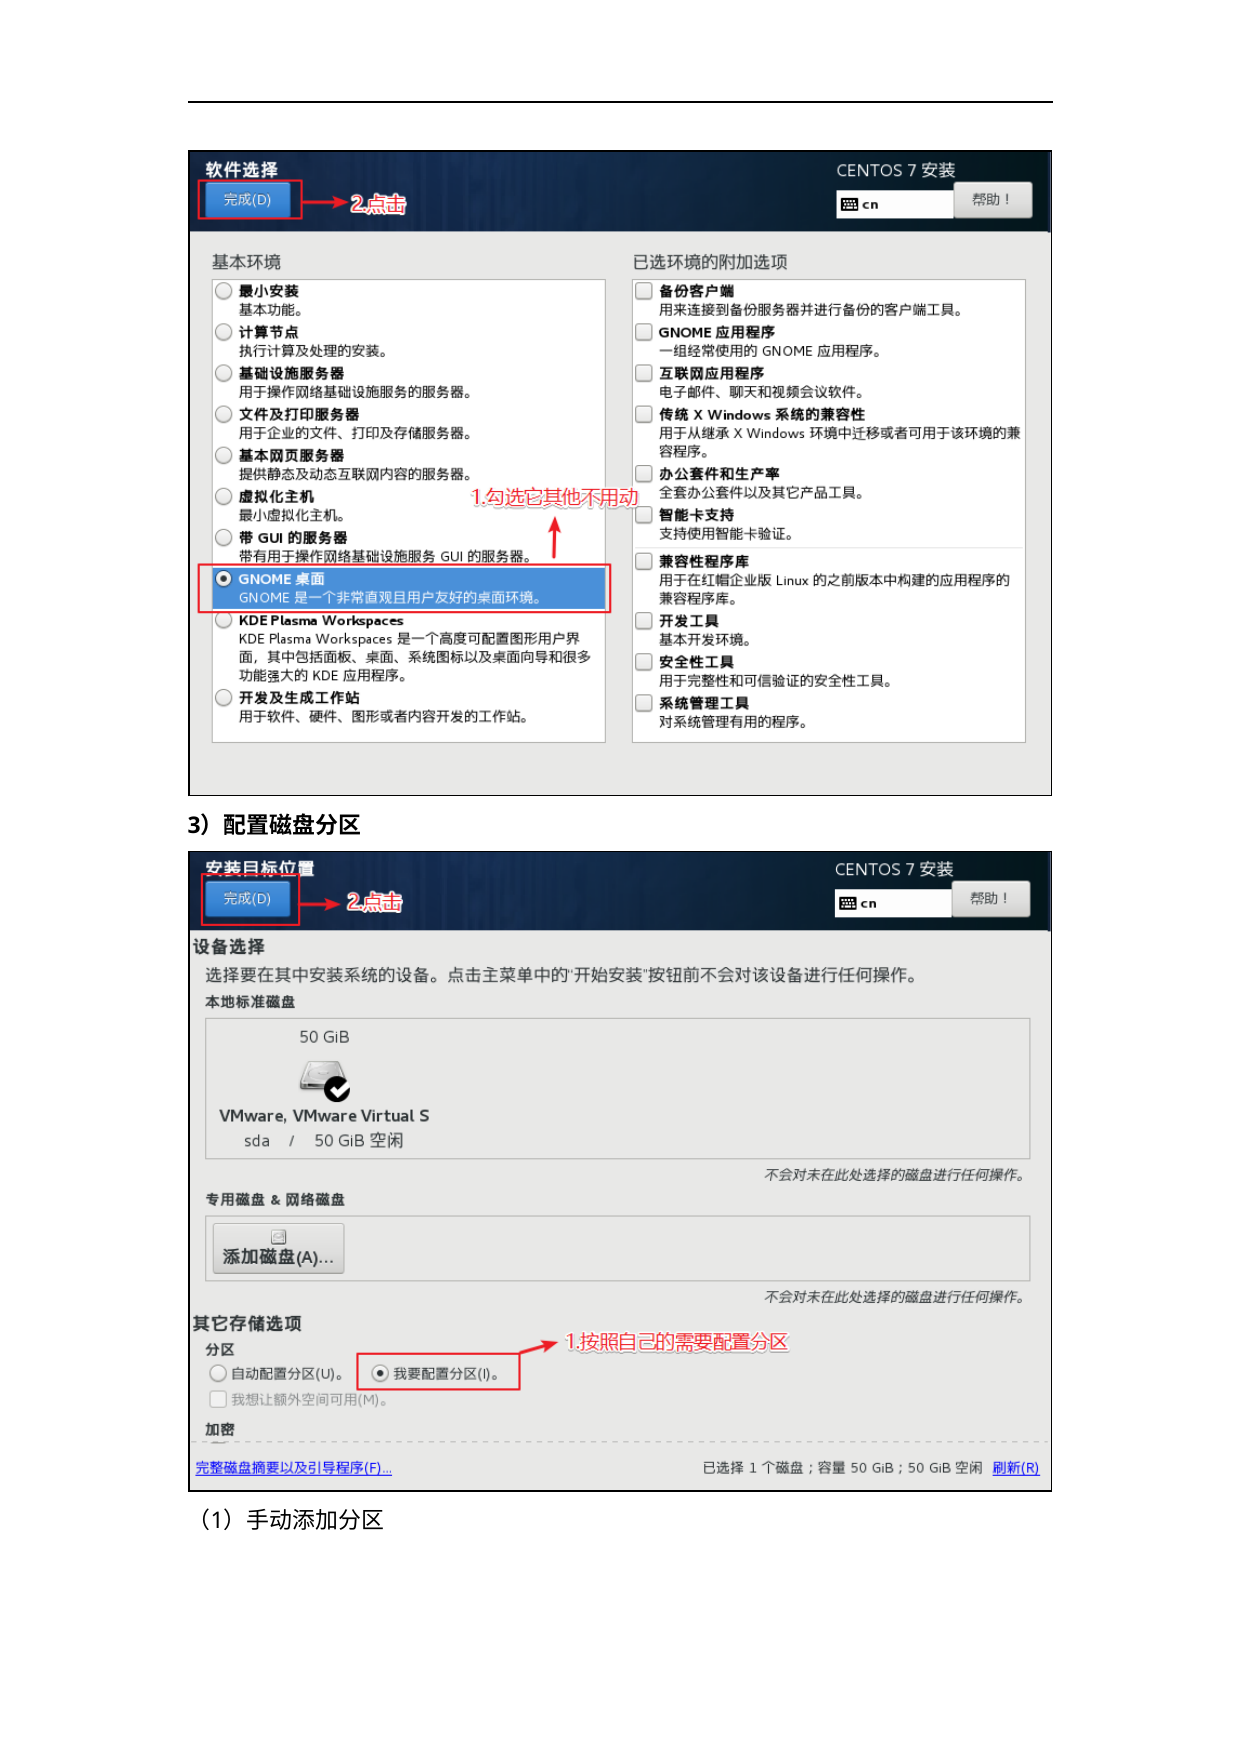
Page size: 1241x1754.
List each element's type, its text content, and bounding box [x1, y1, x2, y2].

text 3）配置磁盘分区 [187, 807, 1053, 840]
picture [190, 852, 1051, 1490]
picture [190, 152, 1051, 795]
text （1）手动添加分区 [187, 1502, 1053, 1535]
